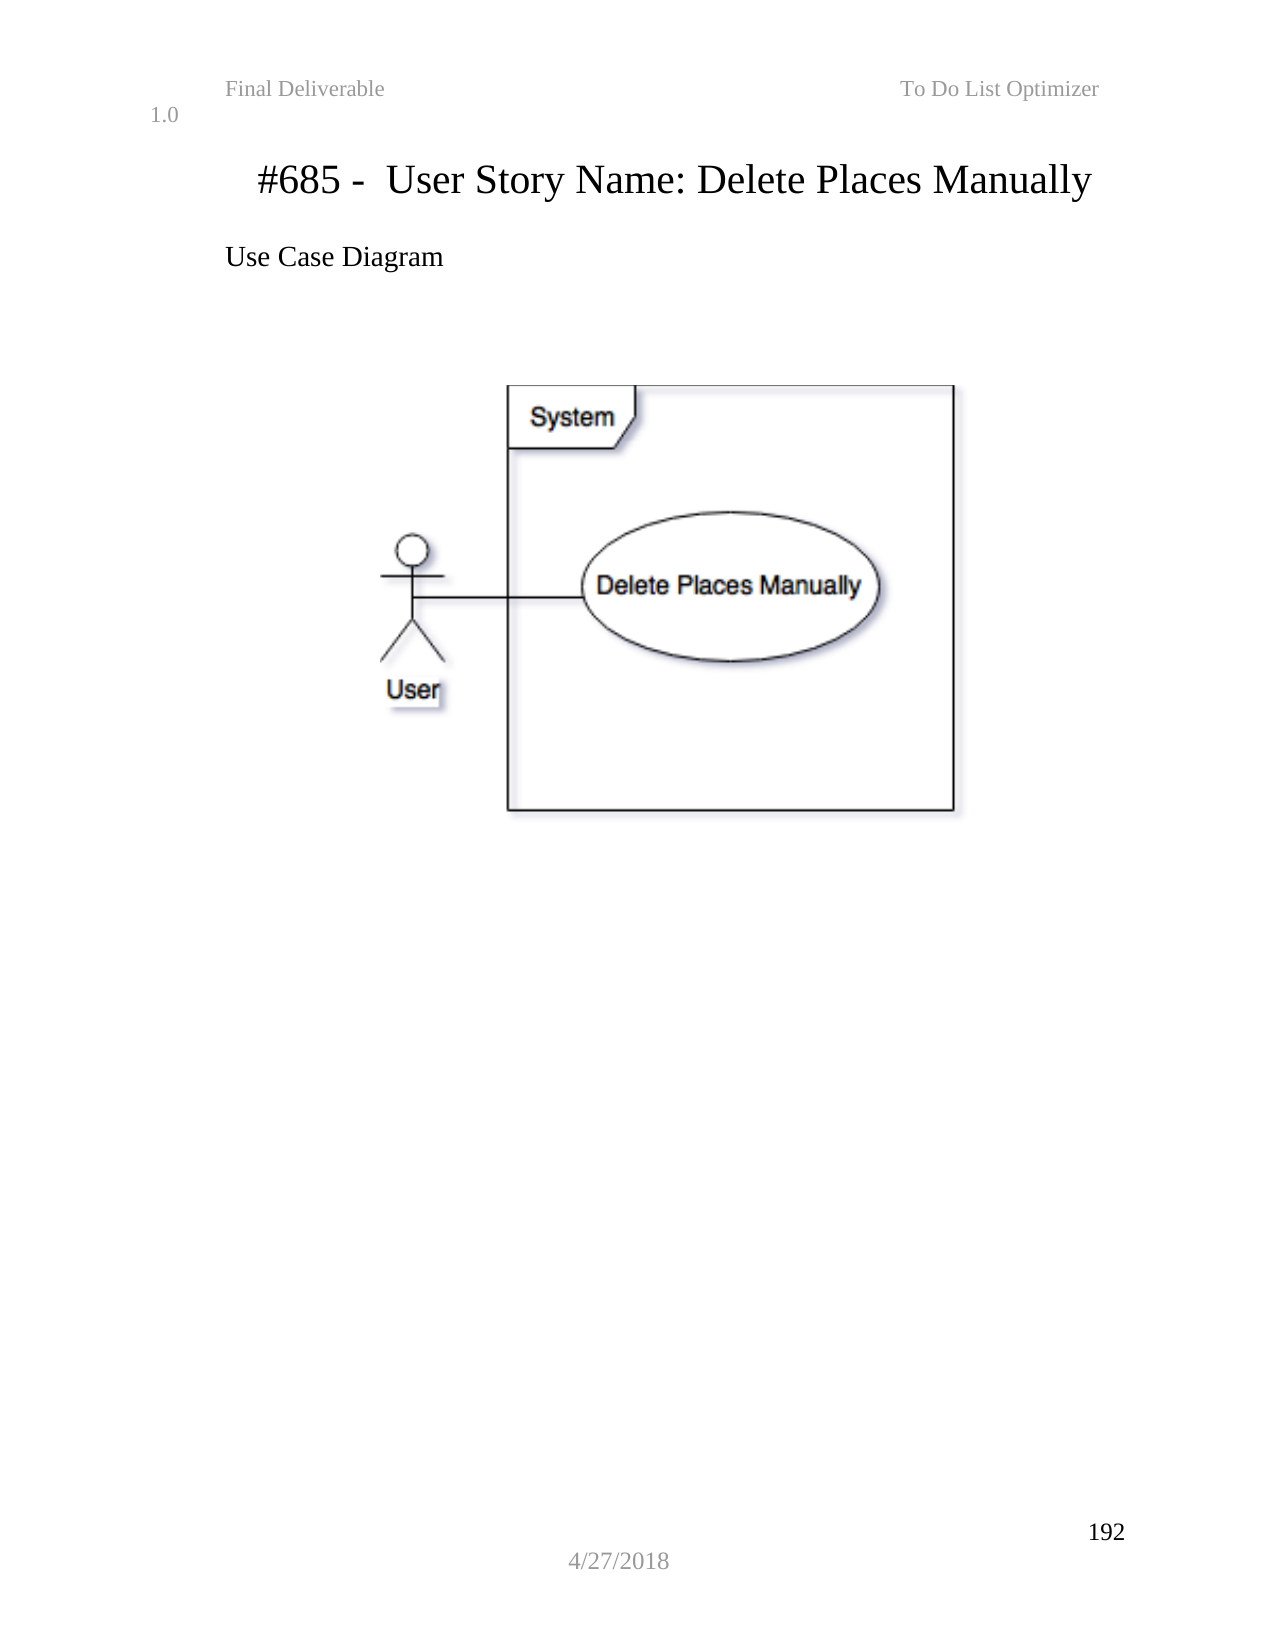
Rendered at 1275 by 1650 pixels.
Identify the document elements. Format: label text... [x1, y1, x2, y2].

title Use Case Diagram [150, 239, 1125, 273]
picture [380, 385, 970, 829]
subtitle #685 - User Story Name: Delete Places Manually [150, 154, 1125, 202]
